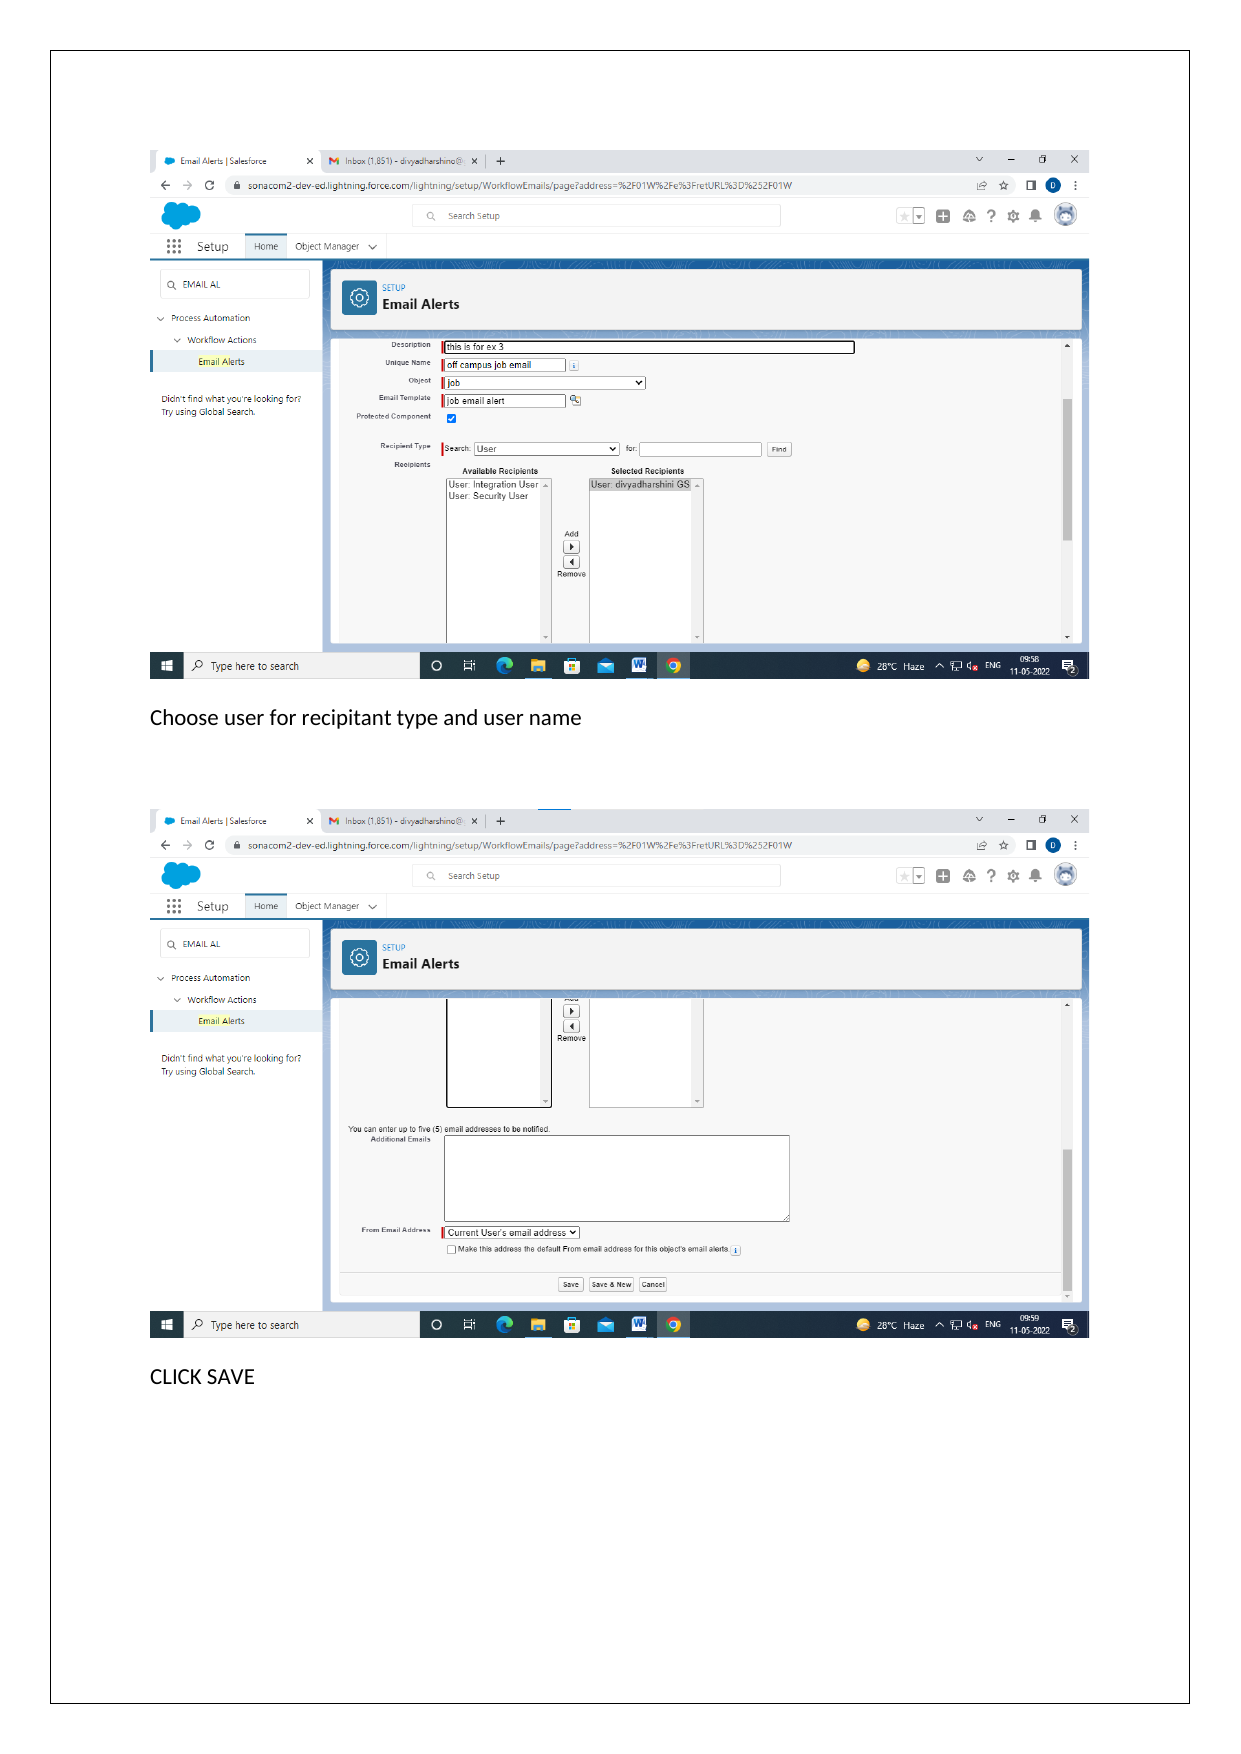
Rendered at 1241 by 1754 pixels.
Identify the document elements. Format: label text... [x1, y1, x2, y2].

text Choose user for recipitant type and user name [150, 703, 1090, 731]
picture [150, 809, 1090, 1338]
picture [150, 150, 1090, 679]
text CLICK SAVE [150, 1362, 1090, 1391]
